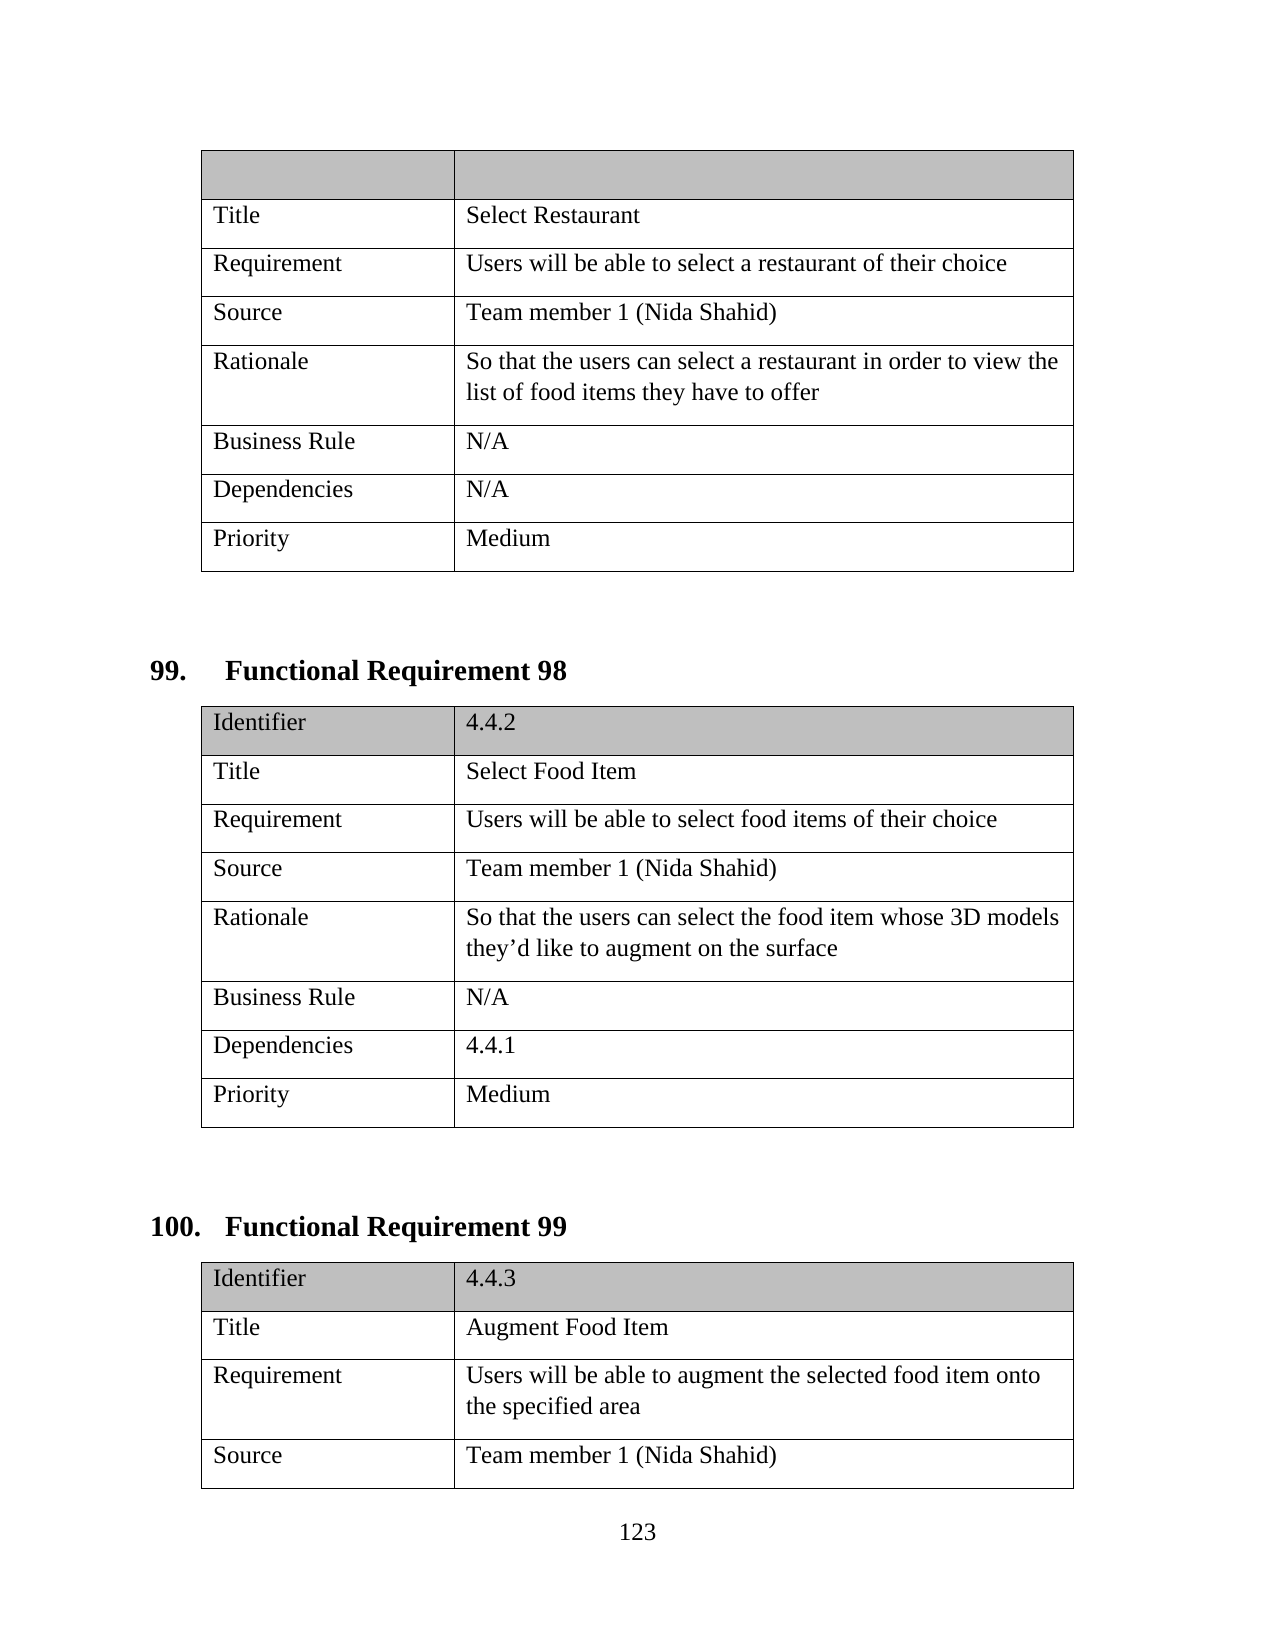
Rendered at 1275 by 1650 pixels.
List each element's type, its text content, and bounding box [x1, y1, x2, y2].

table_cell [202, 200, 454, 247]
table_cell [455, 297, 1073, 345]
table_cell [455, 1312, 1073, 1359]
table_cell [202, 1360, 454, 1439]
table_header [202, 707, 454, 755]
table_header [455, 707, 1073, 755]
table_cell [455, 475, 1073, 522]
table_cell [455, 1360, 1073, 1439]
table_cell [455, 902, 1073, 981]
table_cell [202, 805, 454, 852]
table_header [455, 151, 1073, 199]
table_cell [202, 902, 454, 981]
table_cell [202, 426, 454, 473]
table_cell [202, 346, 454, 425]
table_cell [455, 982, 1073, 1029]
list Functional Requirement 99 [150, 1209, 1125, 1243]
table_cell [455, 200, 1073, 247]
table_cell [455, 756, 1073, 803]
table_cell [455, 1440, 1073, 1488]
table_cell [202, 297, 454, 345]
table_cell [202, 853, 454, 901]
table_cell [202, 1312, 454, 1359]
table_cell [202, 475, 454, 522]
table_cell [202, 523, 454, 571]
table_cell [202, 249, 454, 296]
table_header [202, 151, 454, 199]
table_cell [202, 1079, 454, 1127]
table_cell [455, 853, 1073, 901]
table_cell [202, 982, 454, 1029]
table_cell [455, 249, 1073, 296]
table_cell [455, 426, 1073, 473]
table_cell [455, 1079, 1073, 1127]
list Functional Requirement 98 [150, 653, 1125, 687]
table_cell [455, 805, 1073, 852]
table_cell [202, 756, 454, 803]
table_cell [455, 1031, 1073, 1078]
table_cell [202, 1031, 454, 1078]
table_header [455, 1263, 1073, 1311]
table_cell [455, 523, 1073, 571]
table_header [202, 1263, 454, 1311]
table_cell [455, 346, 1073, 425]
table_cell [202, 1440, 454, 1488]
